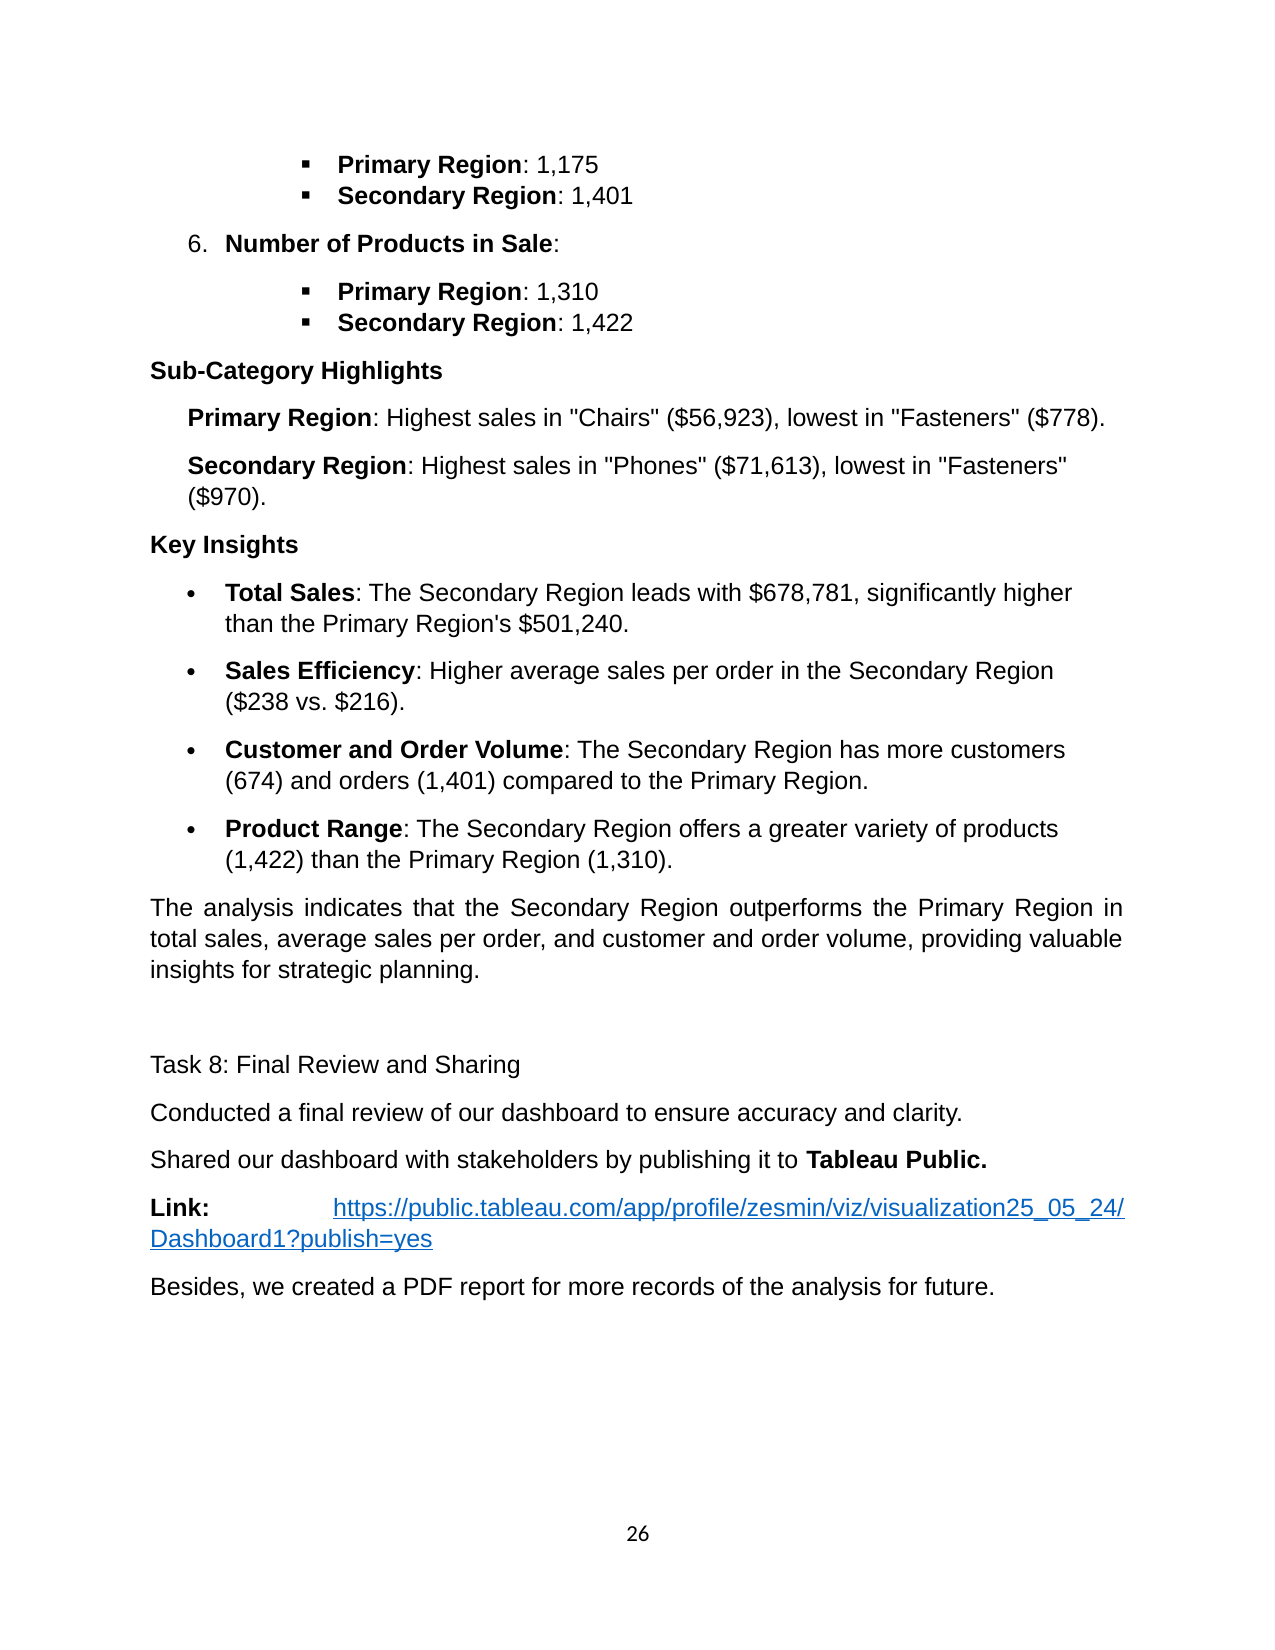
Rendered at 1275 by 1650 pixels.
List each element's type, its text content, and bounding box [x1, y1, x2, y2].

list Product Range: The Secondary Region offers a greater variety of products (1,422) than the Primary Region (1,310). [187, 814, 1125, 873]
list Number of Products in Sale: [187, 229, 1125, 258]
text Conducted a final review of our dashboard to ensure accuracy and clarity. [150, 1098, 1125, 1126]
text Shared our dashboard with stakeholders by publishing it to Tableau Public. [150, 1145, 1125, 1174]
text Task 8: Final Review and Sharing [150, 1050, 1125, 1079]
list Secondary Region: 1,401 [300, 181, 1125, 210]
text Link: https://public.tableau.com/app/profile/zesmin/viz/visualization25_05_24/Dashboard1?publish=yes [150, 1193, 1125, 1253]
list Customer and Order Volume: The Secondary Region has more customers (674) and orders (1,401) compared to the Primary Region. [187, 735, 1125, 795]
list Sales Efficiency: Higher average sales per order in the Secondary Region ($238 vs. $216). [187, 656, 1125, 716]
text Sub-Category Highlights [150, 356, 1125, 384]
text Key Insights [150, 530, 1125, 558]
text Secondary Region: Highest sales in "Phones" ($71,613), lowest in "Fasteners" ($970). [187, 451, 1125, 511]
list Total Sales: The Secondary Region leads with $678,781, significantly higher than the Primary Region's $501,240. [187, 577, 1125, 637]
text Primary Region: Highest sales in "Chairs" ($56,923), lowest in "Fasteners" ($778). [187, 403, 1125, 432]
list Primary Region: 1,175 [300, 150, 1125, 179]
list Secondary Region: 1,422 [300, 308, 1125, 337]
text Besides, we created a PDF report for more records of the analysis for future. [150, 1272, 1125, 1301]
text The analysis indicates that the Secondary Region outperforms the Primary Region in total sales, average sales per order, and customer and order volume, providing valuable insights for strategic planning. [150, 892, 1125, 983]
list Primary Region: 1,310 [300, 277, 1125, 306]
